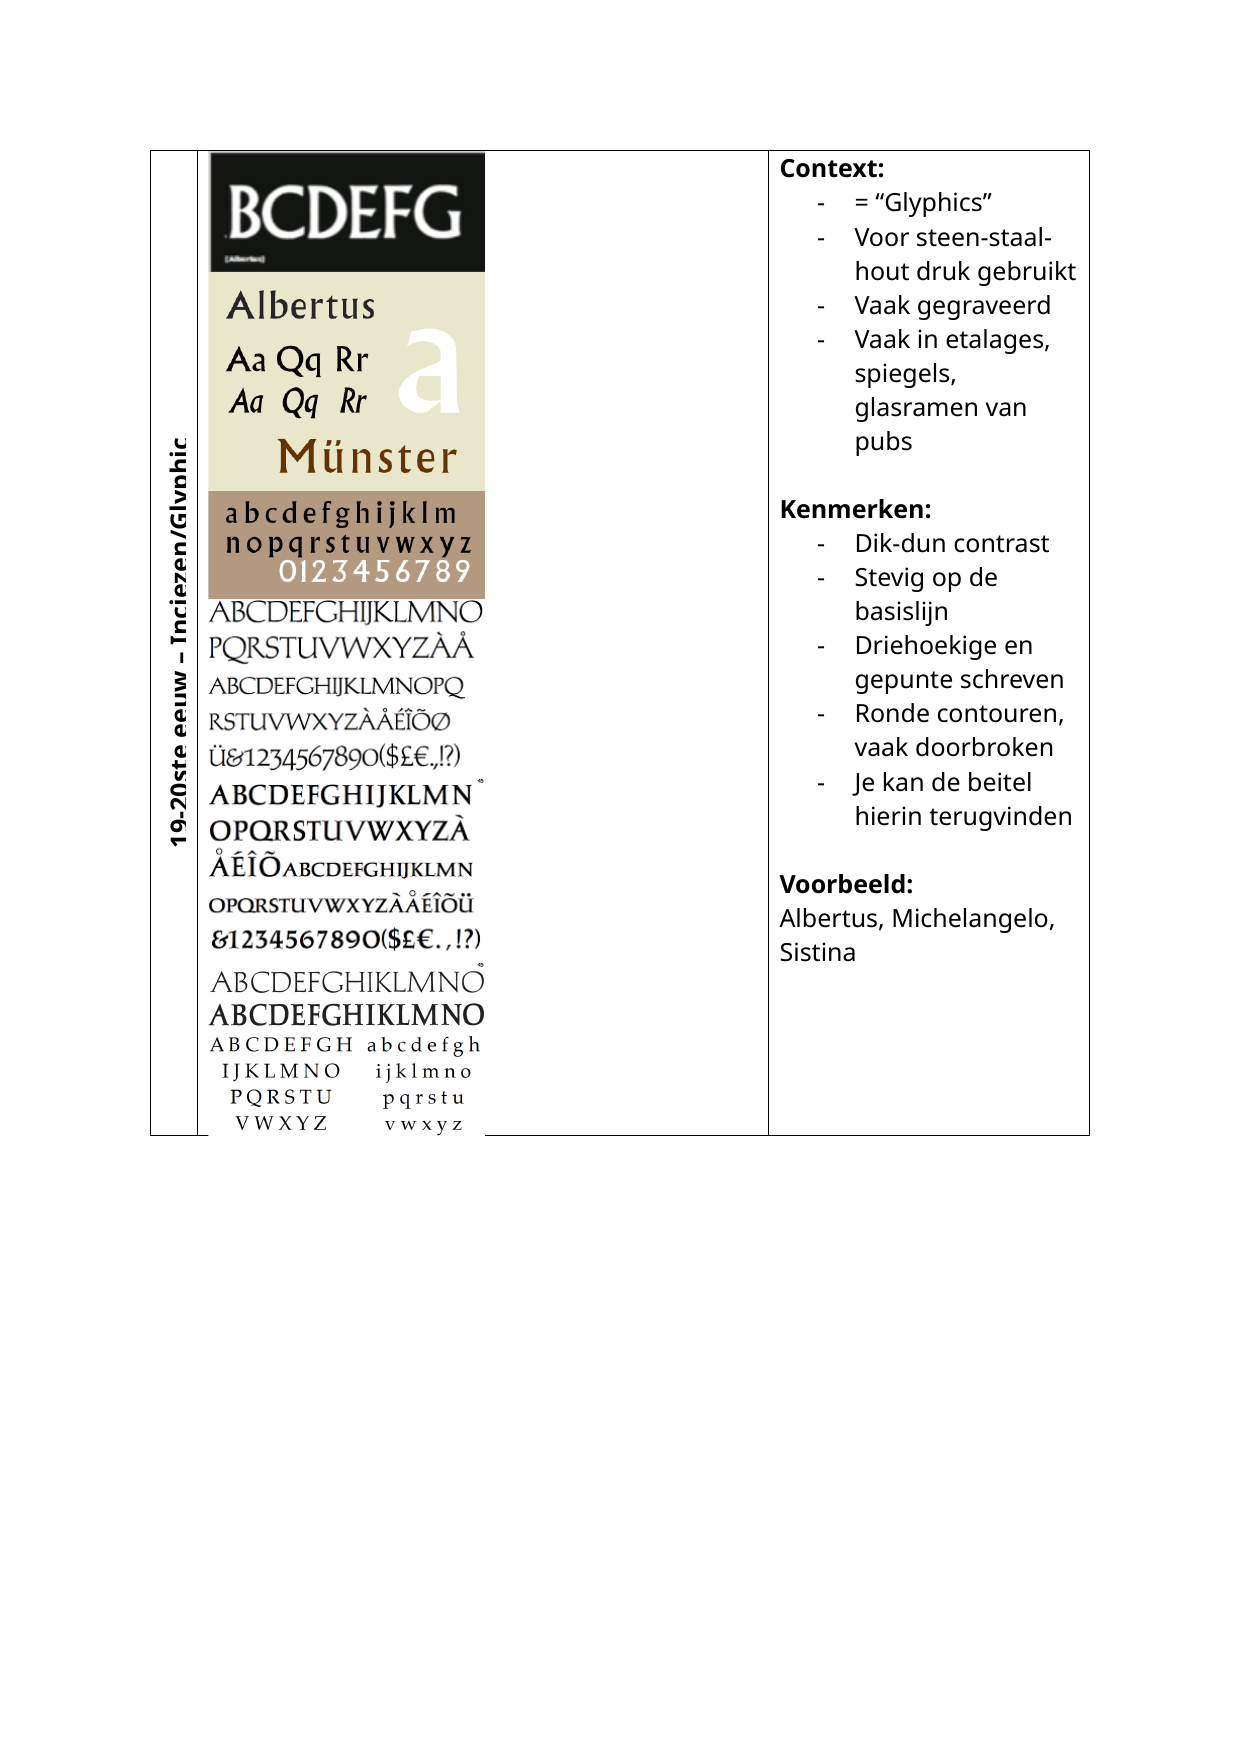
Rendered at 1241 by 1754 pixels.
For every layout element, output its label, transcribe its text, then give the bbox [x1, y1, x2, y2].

table_cell [198, 151, 768, 1135]
picture [208, 151, 486, 995]
picture [208, 1035, 485, 1136]
table_cell Context: = “Glyphics” Voor steen-staal-hout druk gebruikt Vaak gegraveerd Vaak in etalages, spiegels, glasramen van pubs Kenmerken: Dik-dun contrast Stevig op de basislijn Driehoekige en gepunte schreven Ronde contouren, vaak doorbroken Je kan de beitel hierin terugvinden Voorbeeld: Albertus, Michelangelo, Sistina [769, 151, 1089, 1135]
table_cell 19-20ste eeuw – Inciezen/Glyphic [151, 151, 197, 1135]
picture [208, 1001, 486, 1027]
